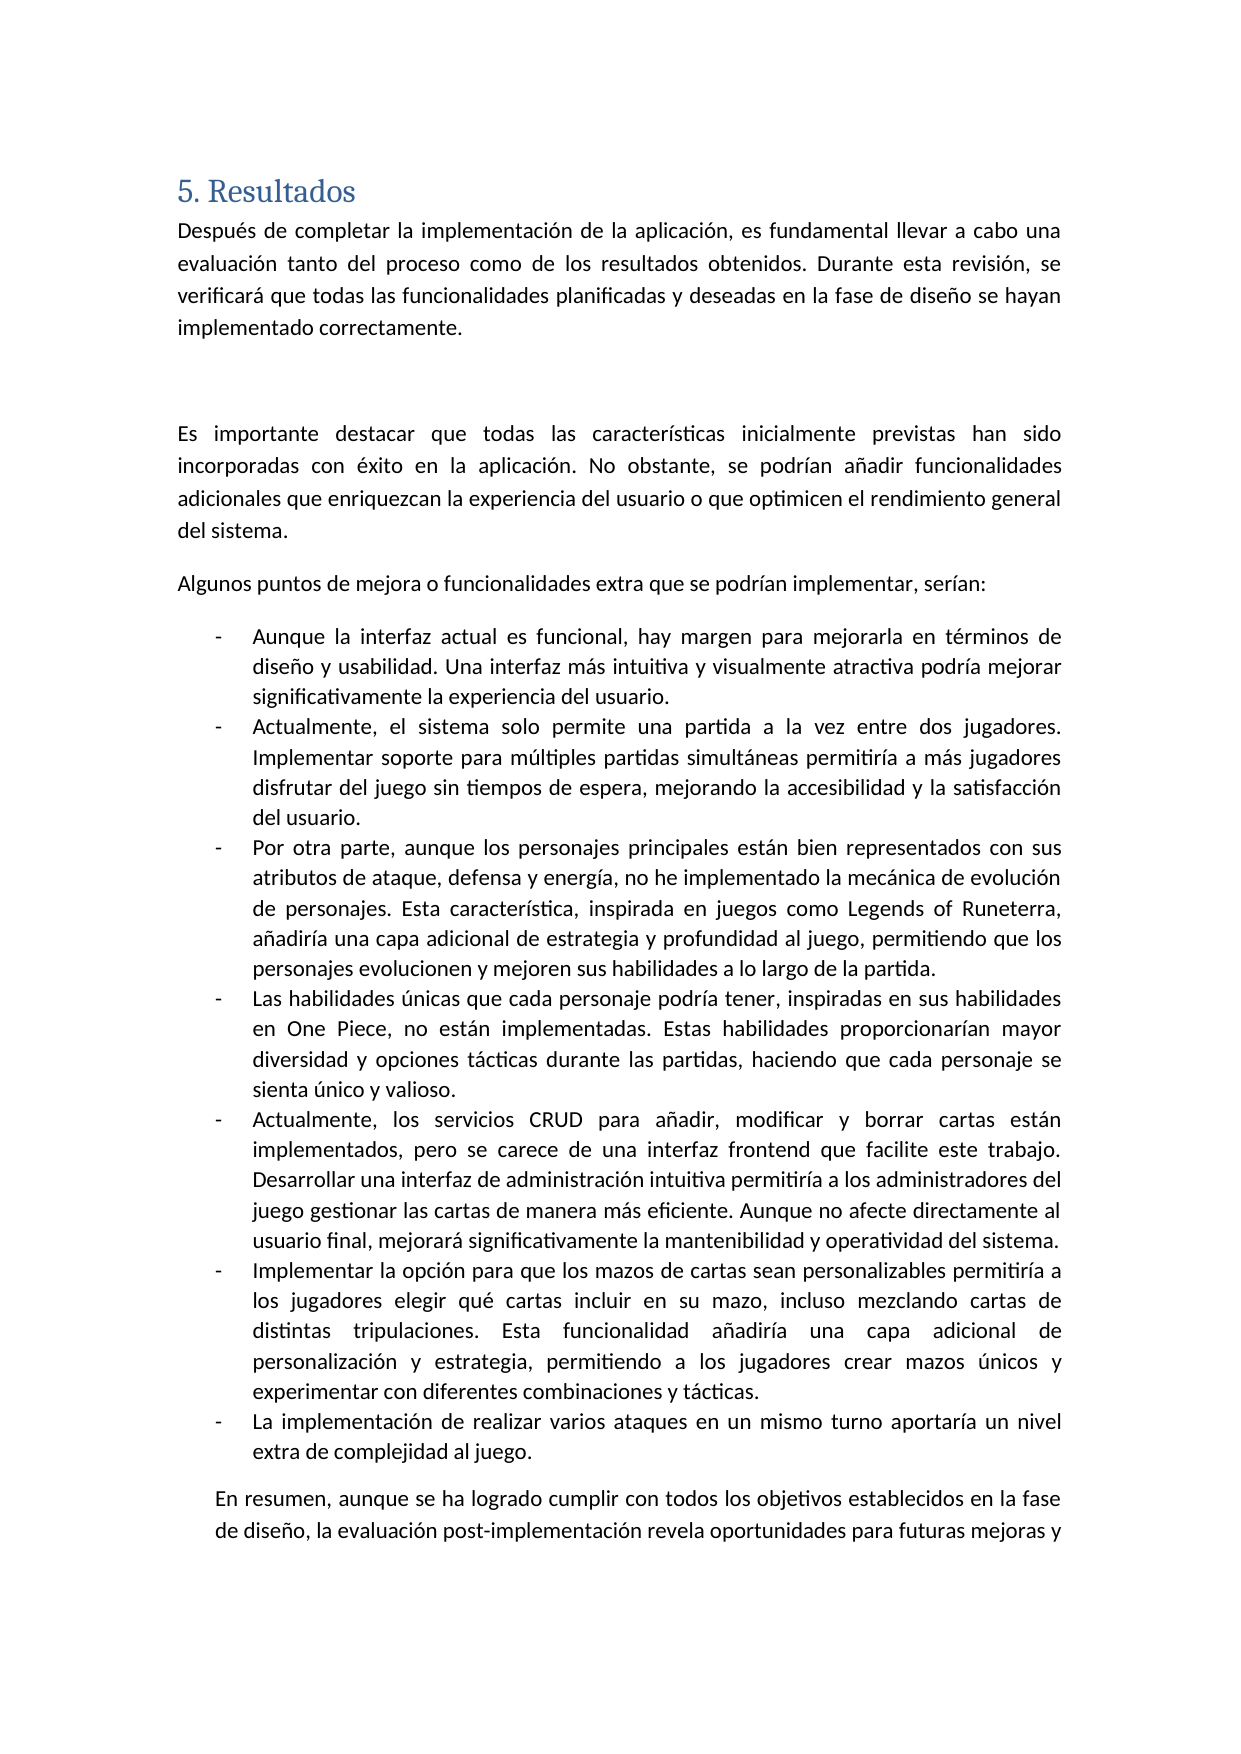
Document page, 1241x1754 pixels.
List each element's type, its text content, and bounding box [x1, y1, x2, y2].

list Las habilidades únicas que cada personaje podría tener, inspiradas en sus habilidades en One Piece, no están implementadas. Estas habilidades proporcionarían mayor diversidad y opciones tácticas durante las partidas, haciendo que cada personaje se sienta único y valioso. [215, 984, 1063, 1103]
list La implementación de realizar varios ataques en un mismo turno aportaría un nivel extra de complejidad al juego. [215, 1407, 1063, 1466]
text Después de completar la implementación de la aplicación, es fundamental llevar a cabo una evaluación tanto del proceso como de los resultados obtenidos. Durante esta revisión, se verificará que todas las funcionalidades planificadas y deseadas en la fase de diseño se hayan implementado correctamente. [177, 217, 1063, 341]
text Algunos puntos de mejora o funcionalidades extra que se podrían implementar, serían: [177, 569, 1063, 597]
list Actualmente, el sistema solo permite una partida a la vez entre dos jugadores. Implementar soporte para múltiples partidas simultáneas permitiría a más jugadores disfrutar del juego sin tiempos de espera, mejorando la accesibilidad y la satisfacción del usuario. [215, 712, 1063, 831]
list Por otra parte, aunque los personajes principales están bien representados con sus atributos de ataque, defensa y energía, no he implementado la mecánica de evolución de personajes. Esta característica, inspirada en juegos como Legends of Runeterra, añadiría una capa adicional de estrategia y profundidad al juego, permitiendo que los personajes evolucionen y mejoren sus habilidades a lo largo de la partida. [215, 833, 1063, 982]
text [215, 1484, 1063, 1544]
list Implementar la opción para que los mazos de cartas sean personalizables permitiría a los jugadores elegir qué cartas incluir en su mazo, incluso mezclando cartas de distintas tripulaciones. Esta funcionalidad añadiría una capa adicional de personalización y estrategia, permitiendo a los jugadores crear mazos únicos y experimentar con diferentes combinaciones y tácticas. [215, 1256, 1063, 1405]
subtitle 5. Resultados [177, 173, 1063, 211]
list Aunque la interfaz actual es funcional, hay margen para mejorarla en términos de diseño y usabilidad. Una interfaz más intuitiva y visualmente atractiva podría mejorar significativamente la experiencia del usuario. [215, 622, 1063, 710]
list Actualmente, los servicios CRUD para añadir, modificar y borrar cartas están implementados, pero se carece de una interfaz frontend que facilite este trabajo. Desarrollar una interfaz de administración intuitiva permitiría a los administradores del juego gestionar las cartas de manera más eficiente. Aunque no afecte directamente al usuario final, mejorará significativamente la mantenibilidad y operatividad del sistema. [215, 1105, 1063, 1254]
text Es importante destacar que todas las características inicialmente previstas han sido incorporadas con éxito en la aplicación. No obstante, se podrían añadir funcionalidades adicionales que enriquezcan la experiencia del usuario o que optimicen el rendimiento general del sistema. [177, 419, 1063, 544]
